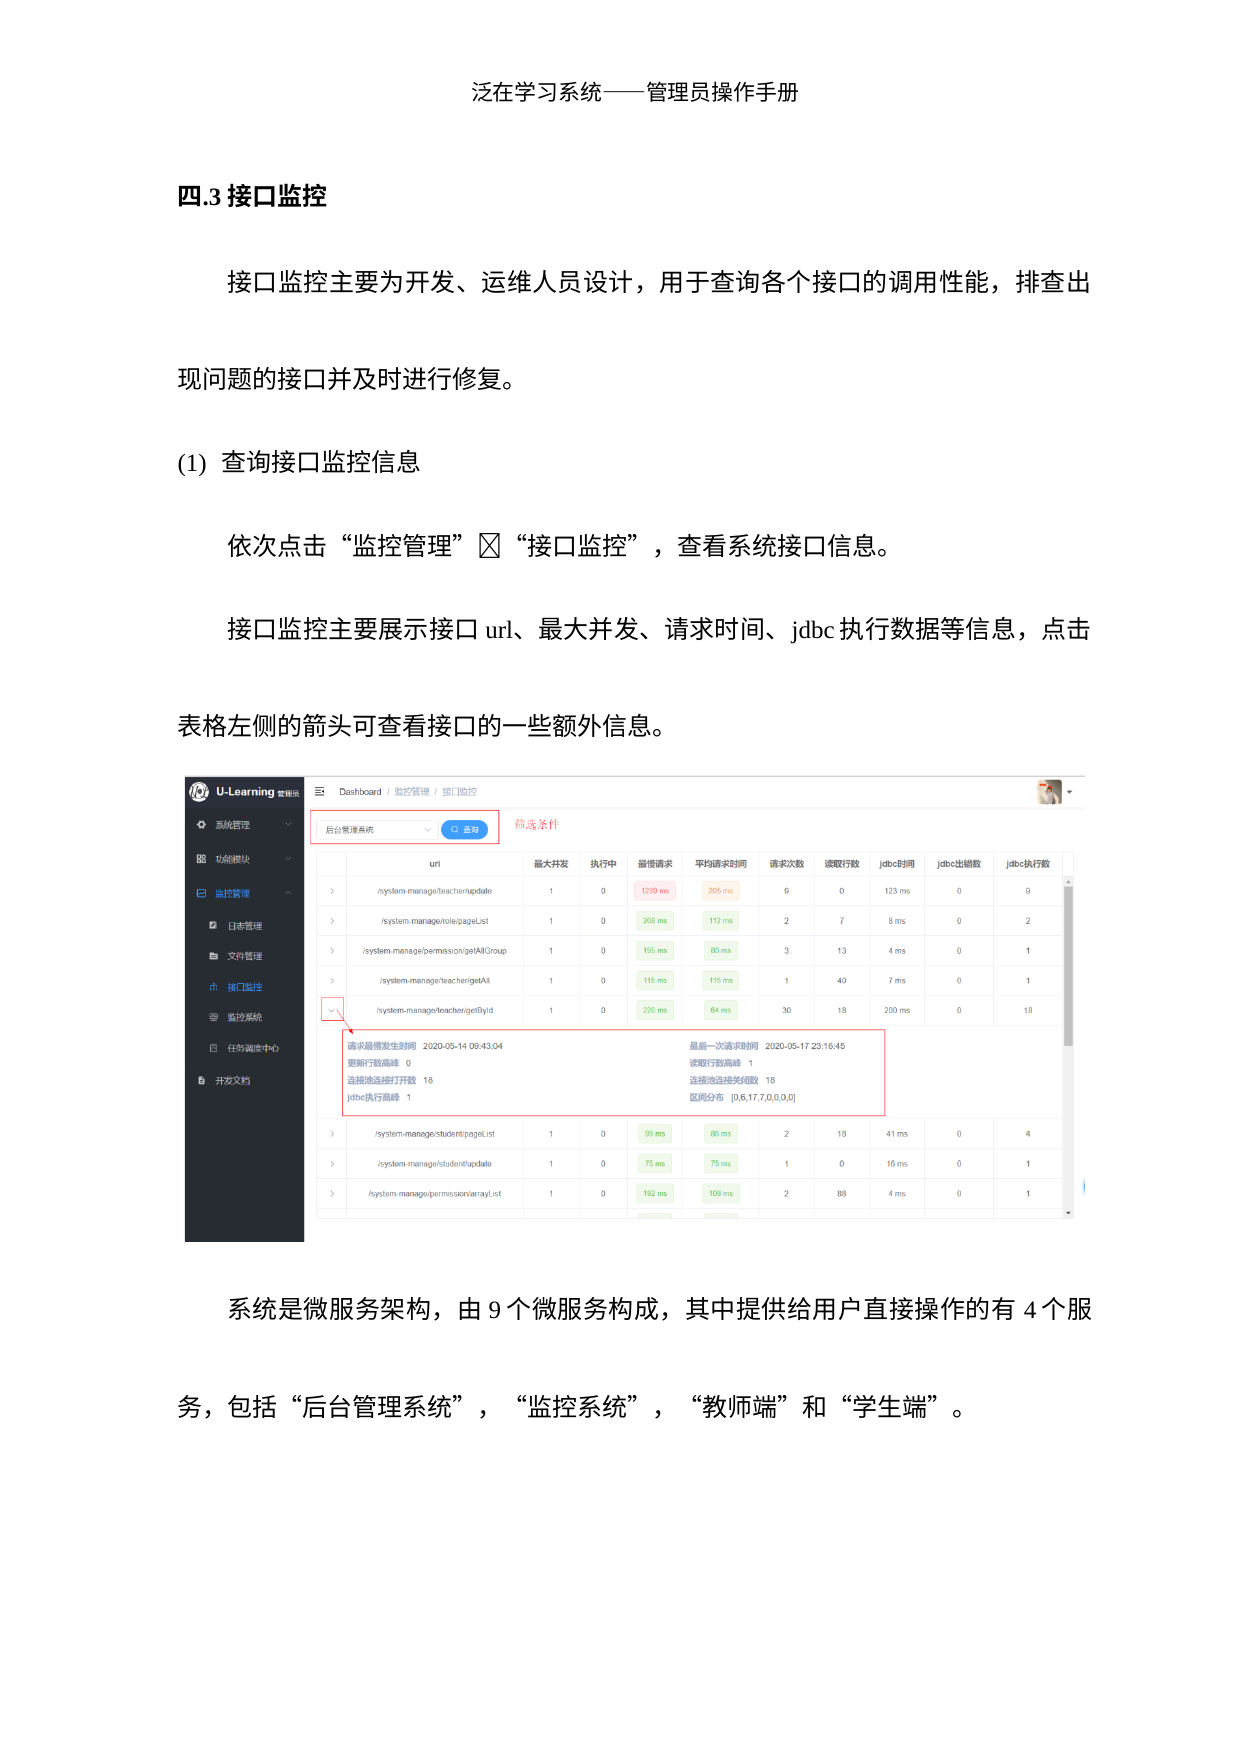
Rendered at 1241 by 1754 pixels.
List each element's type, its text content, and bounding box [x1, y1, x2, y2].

text 系统是微服务架构，由9个微服务构成，其中提供给用户直接操作的有4个服务，包括“后台管理系统”，“监控系统”，“教师端”和“学生端”。 [177, 1275, 1092, 1438]
text 依次点击“监控管理”“接口监控”，查看系统接口信息。 [177, 512, 1092, 577]
text 接口监控主要为开发、运维人员设计，用于查询各个接口的调用性能，排查出现问题的接口并及时进行修复。 [177, 248, 1092, 410]
text 接口监控主要展示接口url、最大并发、请求时间、jdbc执行数据等信息，点击表格左侧的箭头可查看接口的一些额外信息。 [177, 595, 1092, 757]
picture [184, 775, 1085, 1242]
text 接口监控 [177, 162, 1092, 227]
list 查询接口监控信息 [177, 428, 1092, 493]
